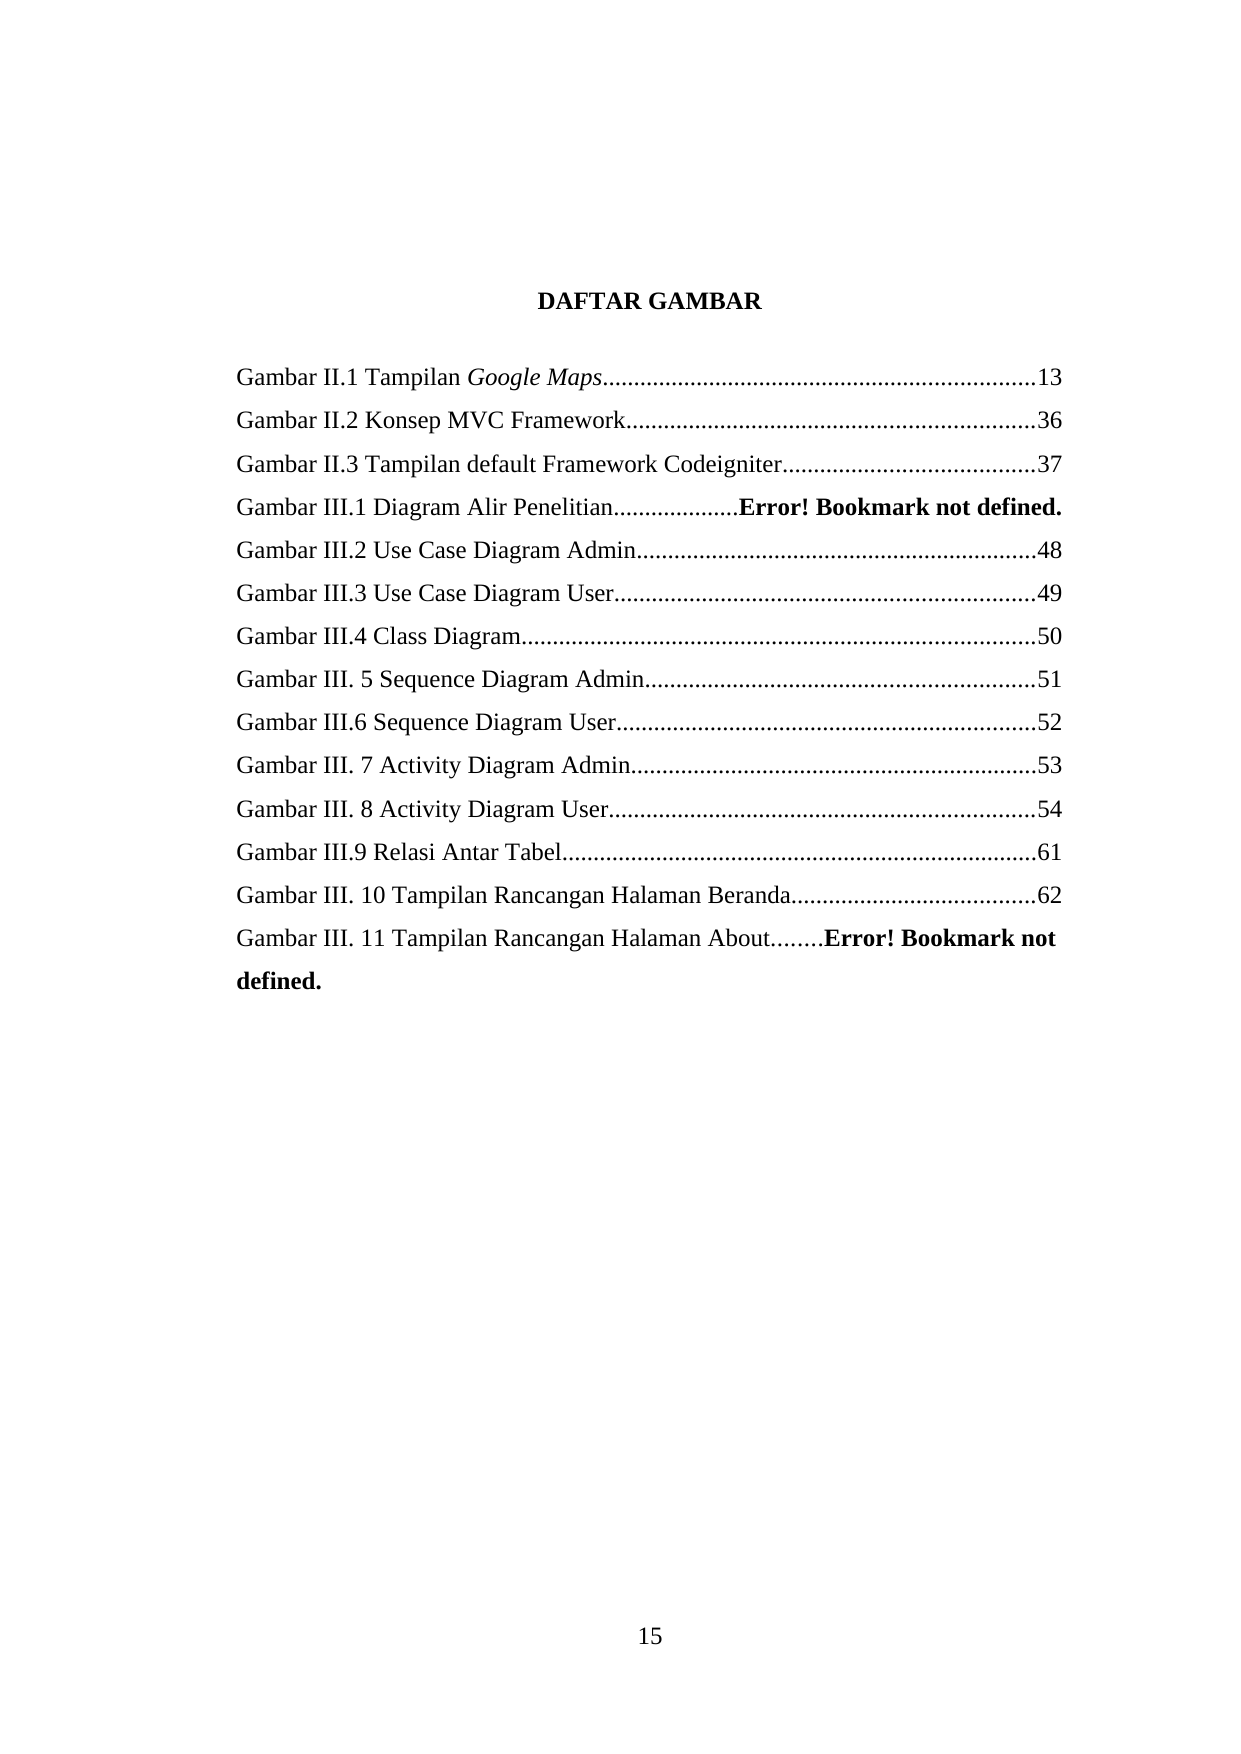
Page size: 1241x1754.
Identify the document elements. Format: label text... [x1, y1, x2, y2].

text Gambar III. 10 Tampilan Rancangan Halaman Beranda 62 [236, 880, 1063, 909]
text Gambar III. 11 Tampilan Rancangan Halaman About Error! Bookmark not defined. [236, 923, 1063, 995]
text Gambar III.1 Diagram Alir Penelitian Error! Bookmark not defined. [236, 492, 1063, 521]
text Gambar II.2 Konsep MVC Framework 36 [236, 406, 1063, 434]
text Gambar III.2 Use Case Diagram Admin 48 [236, 535, 1063, 564]
text Gambar III. 8 Activity Diagram User 54 [236, 794, 1063, 822]
text Gambar III.9 Relasi Antar Tabel 61 [236, 837, 1063, 866]
text Gambar III. 7 Activity Diagram Admin 53 [236, 751, 1063, 779]
text Gambar III.4 Class Diagram 50 [236, 621, 1063, 650]
text Gambar II.3 Tampilan default Framework Codeigniter 37 [236, 449, 1063, 477]
text Gambar II.1 Tampilan Google Maps 13 [236, 362, 1063, 391]
text Gambar III.6 Sequence Diagram User 52 [236, 707, 1063, 736]
text Gambar III.3 Use Case Diagram User 49 [236, 578, 1063, 607]
subtitle DAFTAR GAMBAR [236, 286, 1063, 315]
text Gambar III. 5 Sequence Diagram Admin 51 [236, 664, 1063, 693]
